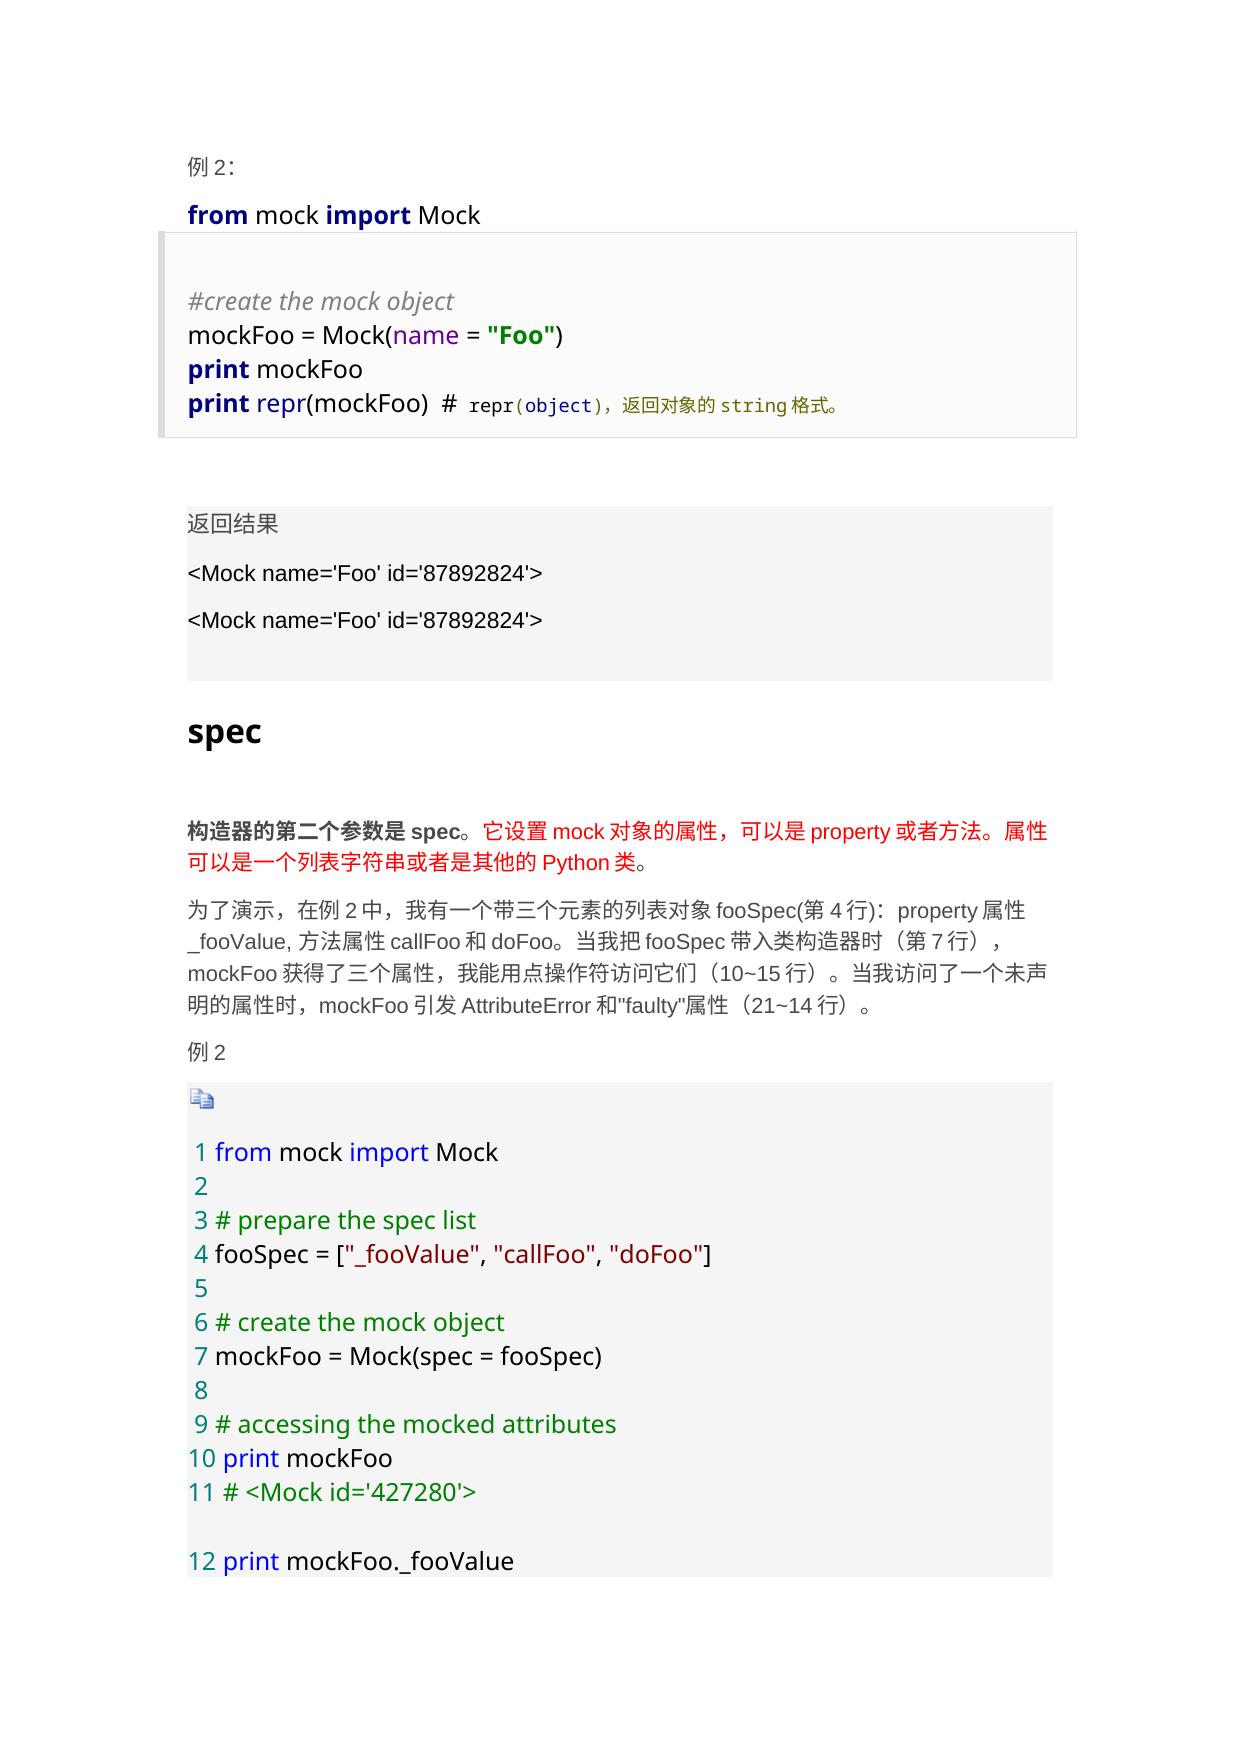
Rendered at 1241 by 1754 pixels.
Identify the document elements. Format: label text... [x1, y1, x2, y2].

text 8 [187, 1373, 1053, 1407]
text 为了演示，在例2中，我有一个带三个元素的列表对象fooSpec(第4行)：property属性_fooValue, 方法属性callFoo和doFoo。当我把fooSpec带入类构造器时（第7行），mockFoo获得了三个属性，我能用点操作符访问它们（10~15行）。当我访问了一个未声明的属性时，mockFoo引发AttributeError和"faulty"属性（21~14行）。 [187, 893, 1053, 1019]
text 12 print mockFoo._fooValue [187, 1543, 1053, 1577]
picture [187, 1082, 219, 1114]
text 4 fooSpec = ["_fooValue", "callFoo", "doFoo"] [187, 1237, 1053, 1271]
subtitle spec [187, 708, 1053, 753]
text 返回结果 [187, 506, 1053, 539]
text 10 print mockFoo [187, 1441, 1053, 1475]
text 9 # accessing the mocked attributes [187, 1407, 1053, 1441]
text #create the mock object mockFoo = Mock(name = "Foo") print mockFoo print repr(mockFoo) # repr(object)，返回对象的string格式。 [165, 233, 1076, 437]
text from mock import Mock [187, 197, 1053, 231]
text 例2： [187, 150, 1053, 182]
text 构造器的第二个参数是spec。它设置mock对象的属性，可以是property或者方法。属性可以是一个列表字符串或者是其他的Python类。 [187, 814, 1053, 877]
text <Mock name='Foo' id='87892824'> [187, 607, 1053, 634]
text 6 # create the mock object [187, 1305, 1053, 1339]
text <Mock name='Foo' id='87892824'> [187, 560, 1053, 587]
text 2 [187, 1168, 1053, 1202]
text 7 mockFoo = Mock(spec = fooSpec) [187, 1339, 1053, 1373]
text 11 # <Mock id='427280'> [187, 1475, 1053, 1509]
text 1 from mock import Mock [187, 1134, 1053, 1168]
text 3 # prepare the spec list [187, 1202, 1053, 1237]
text 例2 [187, 1035, 1053, 1067]
text 5 [187, 1271, 1053, 1305]
